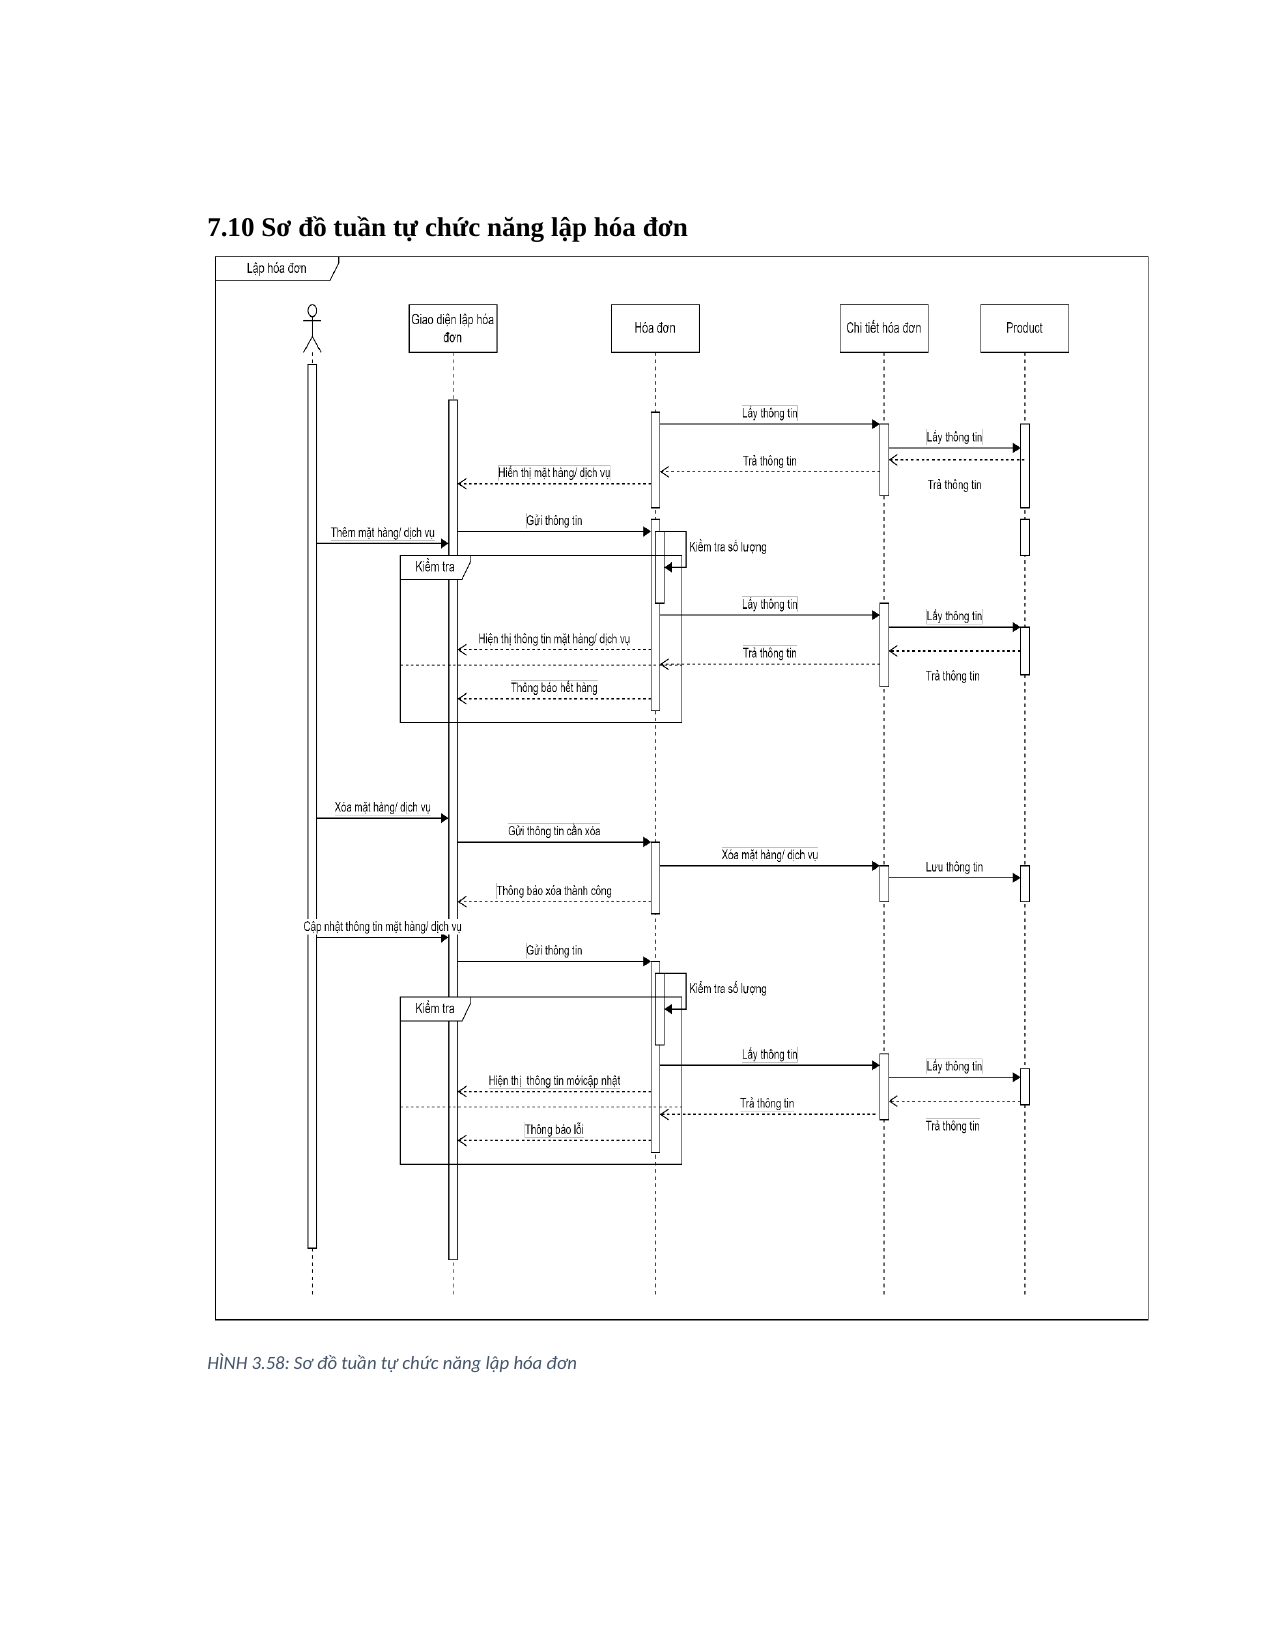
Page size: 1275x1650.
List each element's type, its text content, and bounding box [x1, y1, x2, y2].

picture [207, 244, 1157, 1333]
subtitle 7.10 Sơ đồ tuần tự chức năng lập hóa đơn [207, 211, 1156, 242]
